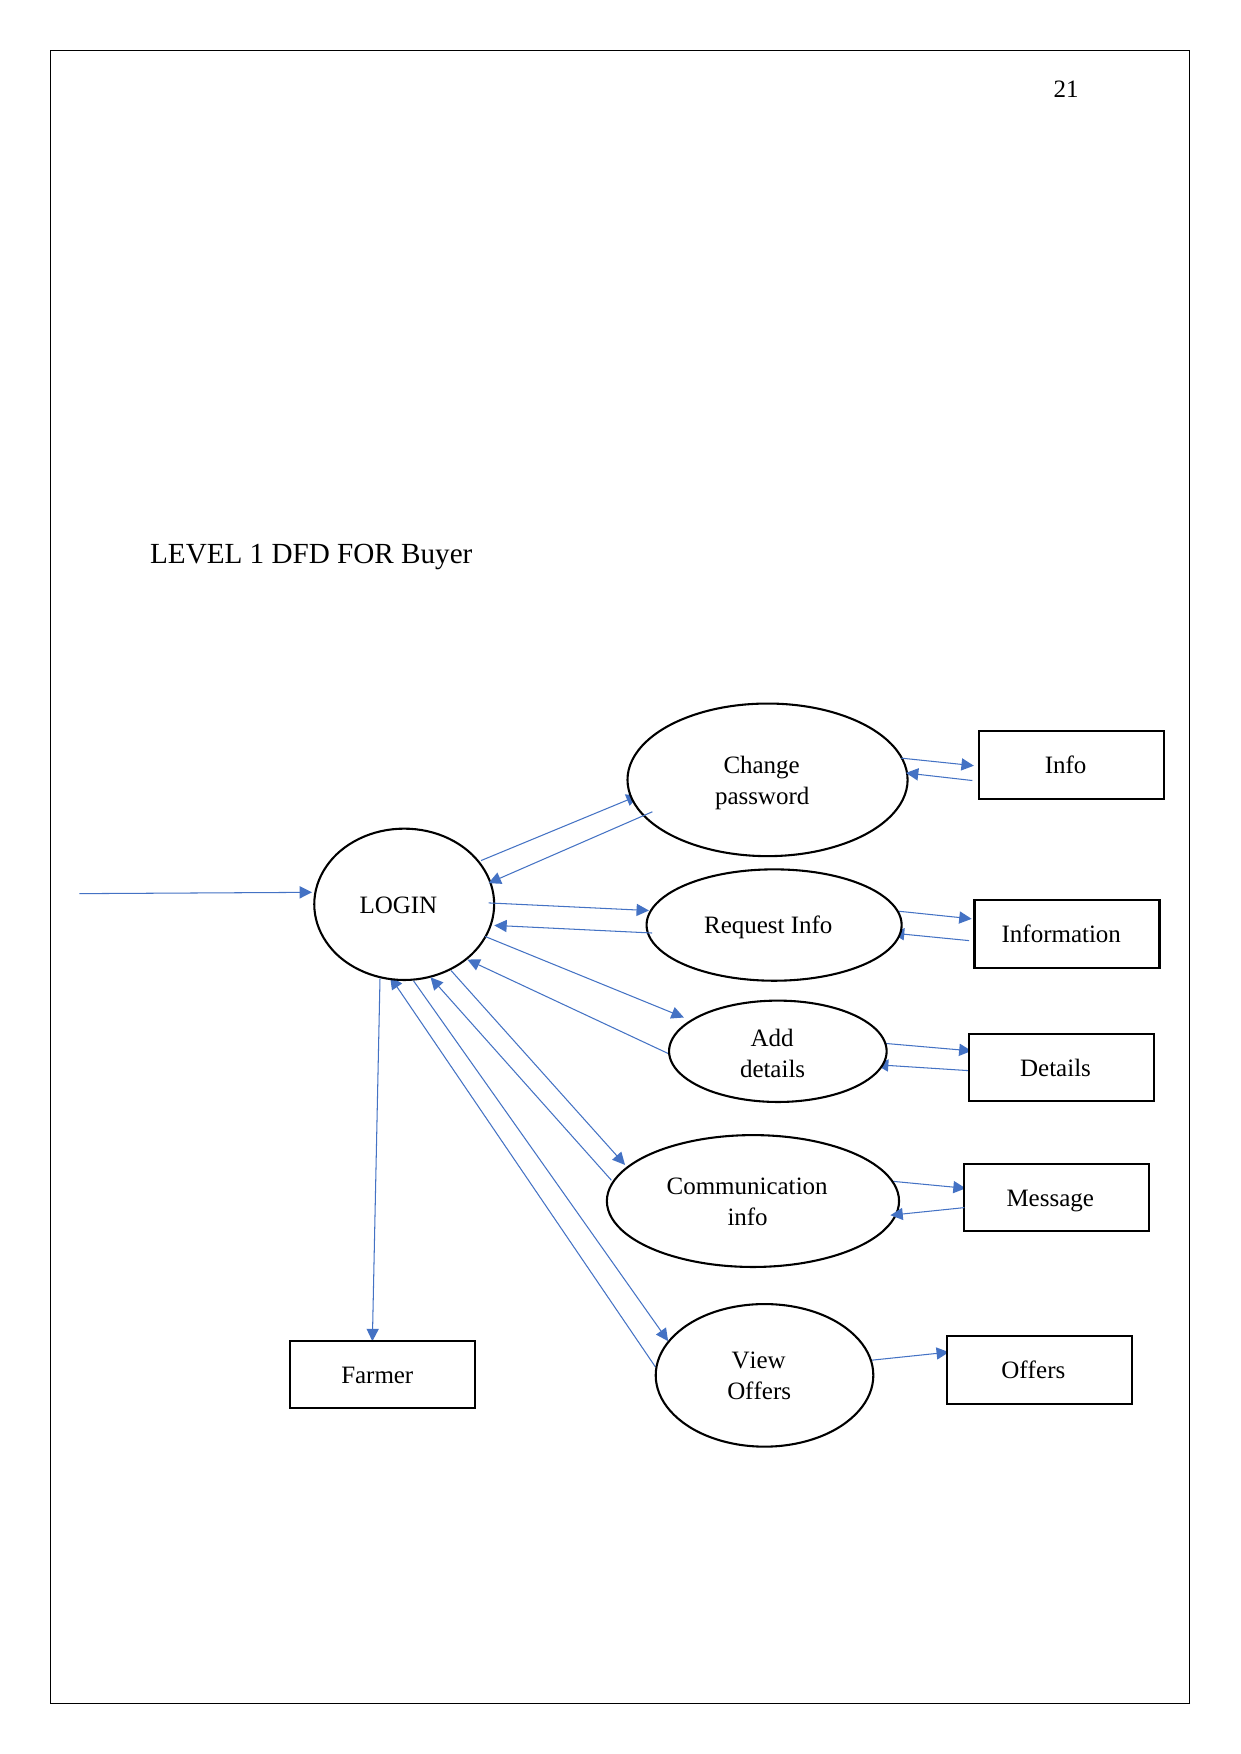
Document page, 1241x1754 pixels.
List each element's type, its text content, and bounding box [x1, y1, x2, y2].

text LEVEL 1 DFD FOR Buyer [150, 536, 1078, 569]
